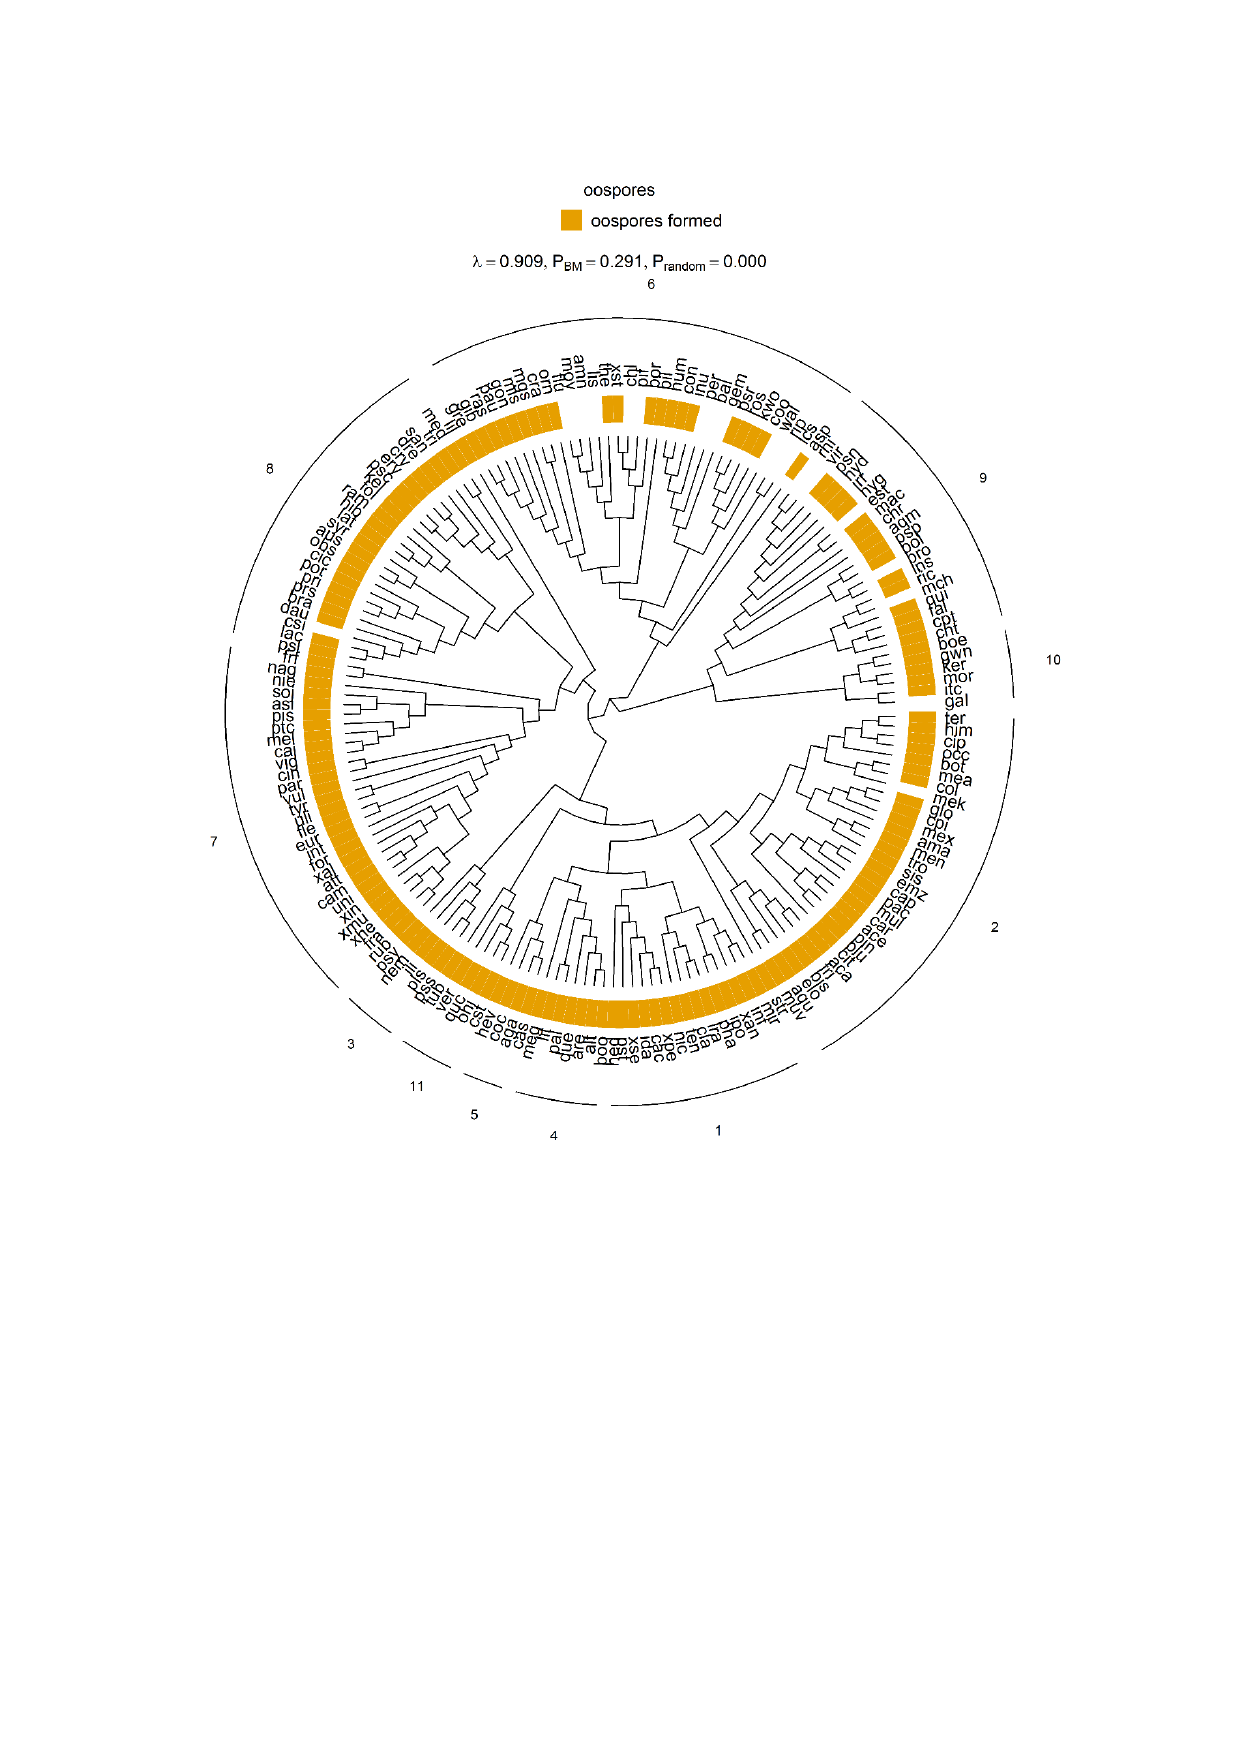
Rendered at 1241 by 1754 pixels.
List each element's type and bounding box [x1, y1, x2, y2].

picture [150, 180, 1072, 1149]
